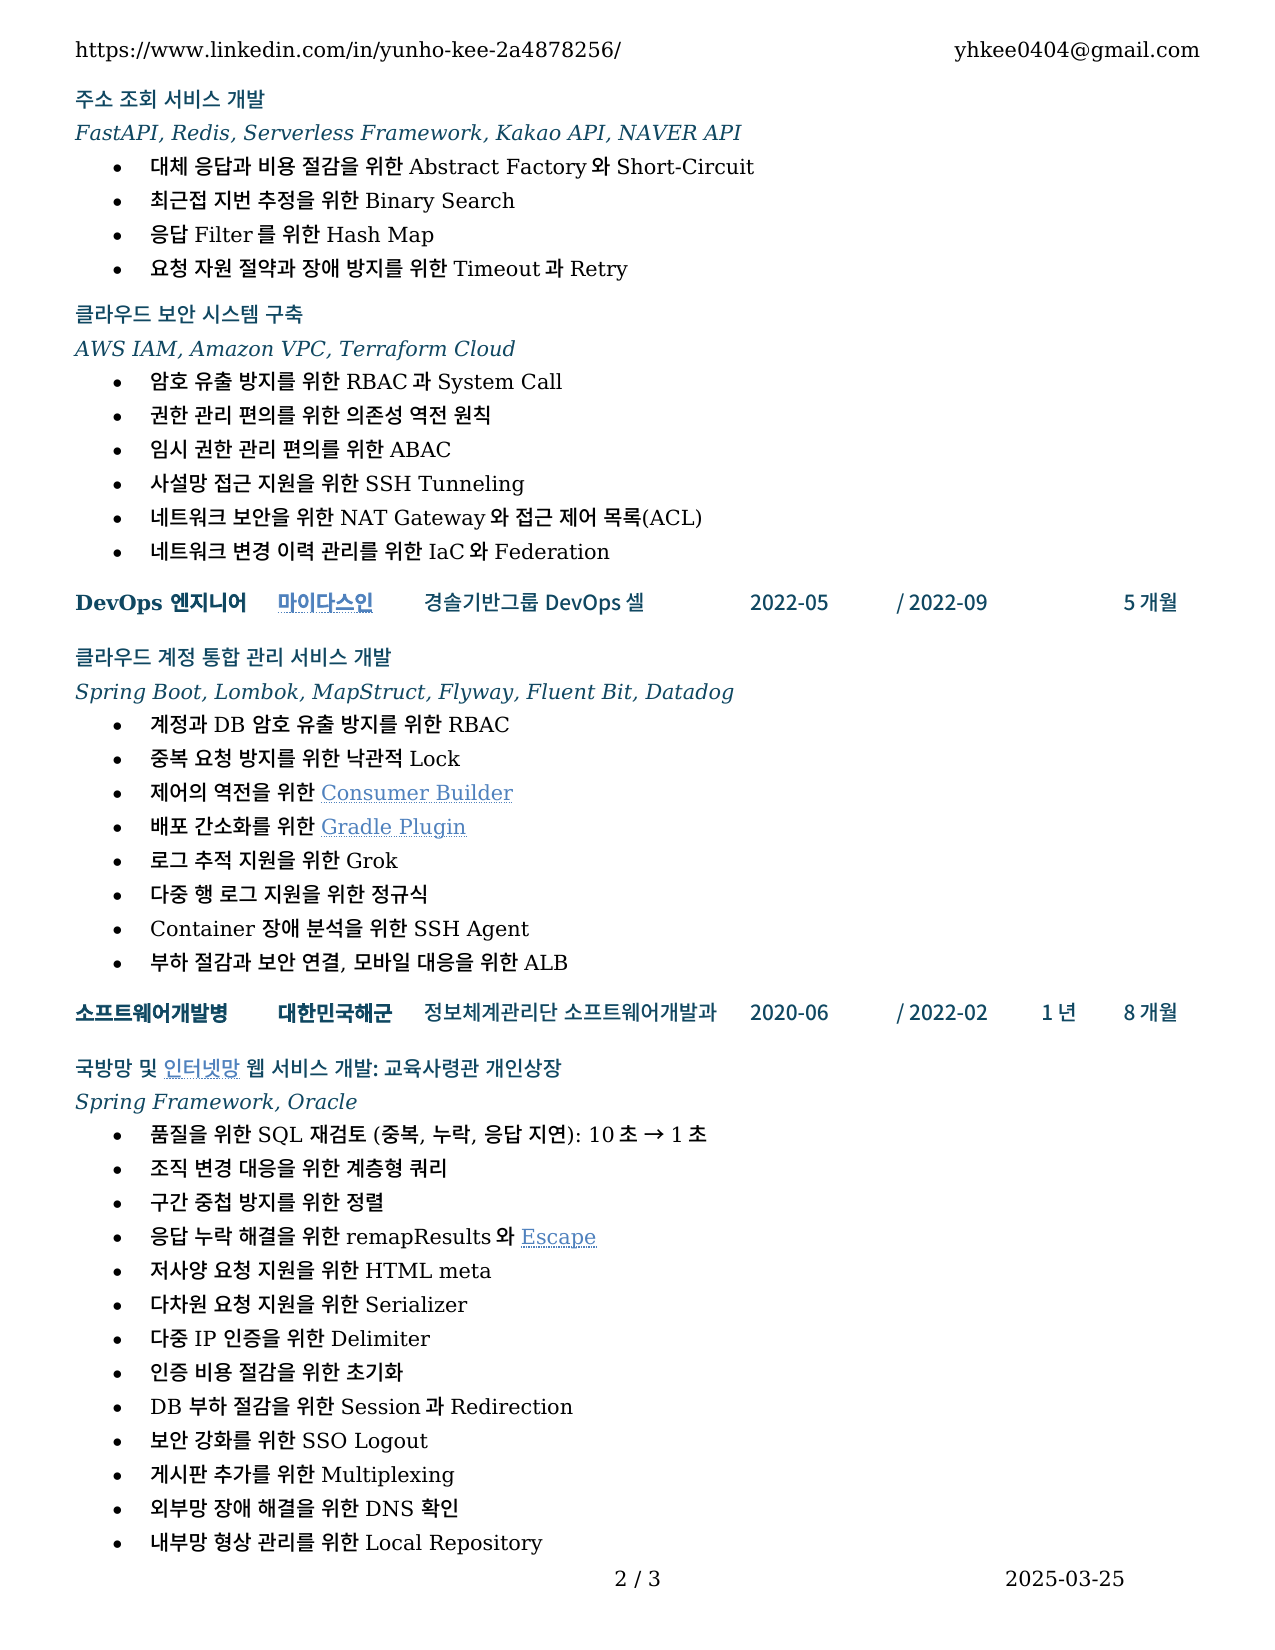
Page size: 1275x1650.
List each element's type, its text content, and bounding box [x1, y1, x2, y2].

list 저사양 요청 지원을 위한 HTML meta [112, 1254, 1200, 1285]
subtitle 주소 조회 서비스 개발 [75, 83, 1200, 113]
list 최근접 지번 추정을 위한 Binary Search [112, 184, 1200, 214]
list 임시 권한 관리 편의를 위한 ABAC [112, 433, 1200, 464]
table_header DevOps 엔지니어 [64, 569, 266, 624]
table_header 소프트웨어개발병 [64, 980, 266, 1035]
subtitle 클라우드 계정 통합 관리 서비스 개발 [75, 641, 1200, 671]
list 사설망 접근 지원을 위한 SSH Tunneling [112, 467, 1200, 498]
list 계정과 DB 암호 유출 방지를 위한 RBAC [112, 708, 1200, 738]
subtitle FastAPI, Redis, Serverless Framework, Kakao API, NAVER API [75, 121, 1200, 146]
list 외부망 장애 해결을 위한 DNS 확인 [112, 1492, 1200, 1522]
list 네트워크 보안을 위한 NAT Gateway와 접근 제어 목록(ACL) [112, 501, 1200, 532]
list 인증 비용 절감을 위한 초기화 [112, 1356, 1200, 1387]
list 내부망 형상 관리를 위한 Local Repository [112, 1526, 1200, 1556]
subtitle AWS IAM, Amazon VPC, Terraform Cloud [75, 337, 1200, 361]
list 네트워크 변경 이력 관리를 위한 IaC와 Federation [112, 535, 1200, 566]
list 부하 절감과 보안 연결, 모바일 대응을 위한 ALB [112, 946, 1200, 976]
table_header 2022-05 [739, 569, 885, 624]
list 품질을 위한 SQL 재검토 (중복, 누락, 응답 지연): 10초 → 1초 [112, 1119, 1200, 1149]
list Container 장애 분석을 위한 SSH Agent [112, 912, 1200, 942]
subtitle 국방망 및 인터넷망 웹 서비스 개발: 교육사령관 개인상장 [75, 1052, 1200, 1082]
table_header 마이다스인 [266, 569, 412, 624]
list 응답 Filter를 위한 Hash Map [112, 218, 1200, 248]
list 암호 유출 방지를 위한 RBAC과 System Call [112, 366, 1200, 396]
table_header 경솔기반그룹 DevOps셀 [413, 569, 739, 624]
subtitle Spring Boot, Lombok, MapStruct, Flyway, Fluent Bit, Datadog [75, 680, 1200, 704]
table_header / 2022-02 [885, 980, 1009, 1035]
table_header 정보체계관리단 소프트웨어개발과 [413, 980, 739, 1035]
list 배포 간소화를 위한 Gradle Plugin [112, 810, 1200, 840]
table_header / 2022-09 [885, 569, 1009, 624]
list 권한 관리 편의를 위한 의존성 역전 원칙 [112, 399, 1200, 430]
subtitle Spring Framework, Oracle [75, 1090, 1200, 1114]
table_header 1년 [1009, 980, 1088, 1035]
list 구간 중첩 방지를 위한 정렬 [112, 1187, 1200, 1217]
table_header 8개월 [1088, 980, 1189, 1035]
subtitle 클라우드 보안 시스템 구축 [75, 299, 1200, 329]
list 응답 누락 해결을 위한 remapResults와 Escape [112, 1221, 1200, 1251]
list 대체 응답과 비용 절감을 위한 Abstract Factory와 Short-Circuit [112, 150, 1200, 180]
list 다차원 요청 지원을 위한 Serializer [112, 1288, 1200, 1319]
list 다중 IP 인증을 위한 Delimiter [112, 1322, 1200, 1353]
table_header 5개월 [1009, 569, 1189, 624]
table_header 대한민국해군 [266, 980, 412, 1035]
list 요청 자원 절약과 장애 방지를 위한 Timeout과 Retry [112, 252, 1200, 282]
list 로그 추적 지원을 위한 Grok [112, 844, 1200, 874]
list 게시판 추가를 위한 Multiplexing [112, 1458, 1200, 1488]
list 제어의 역전을 위한 Consumer Builder [112, 776, 1200, 806]
list 조직 변경 대응을 위한 계층형 쿼리 [112, 1153, 1200, 1183]
list 중복 요청 방지를 위한 낙관적 Lock [112, 742, 1200, 772]
list 보안 강화를 위한 SSO Logout [112, 1424, 1200, 1454]
list 다중 행 로그 지원을 위한 정규식 [112, 878, 1200, 908]
table_header 2020-06 [739, 980, 885, 1035]
list DB 부하 절감을 위한 Session과 Redirection [112, 1390, 1200, 1421]
